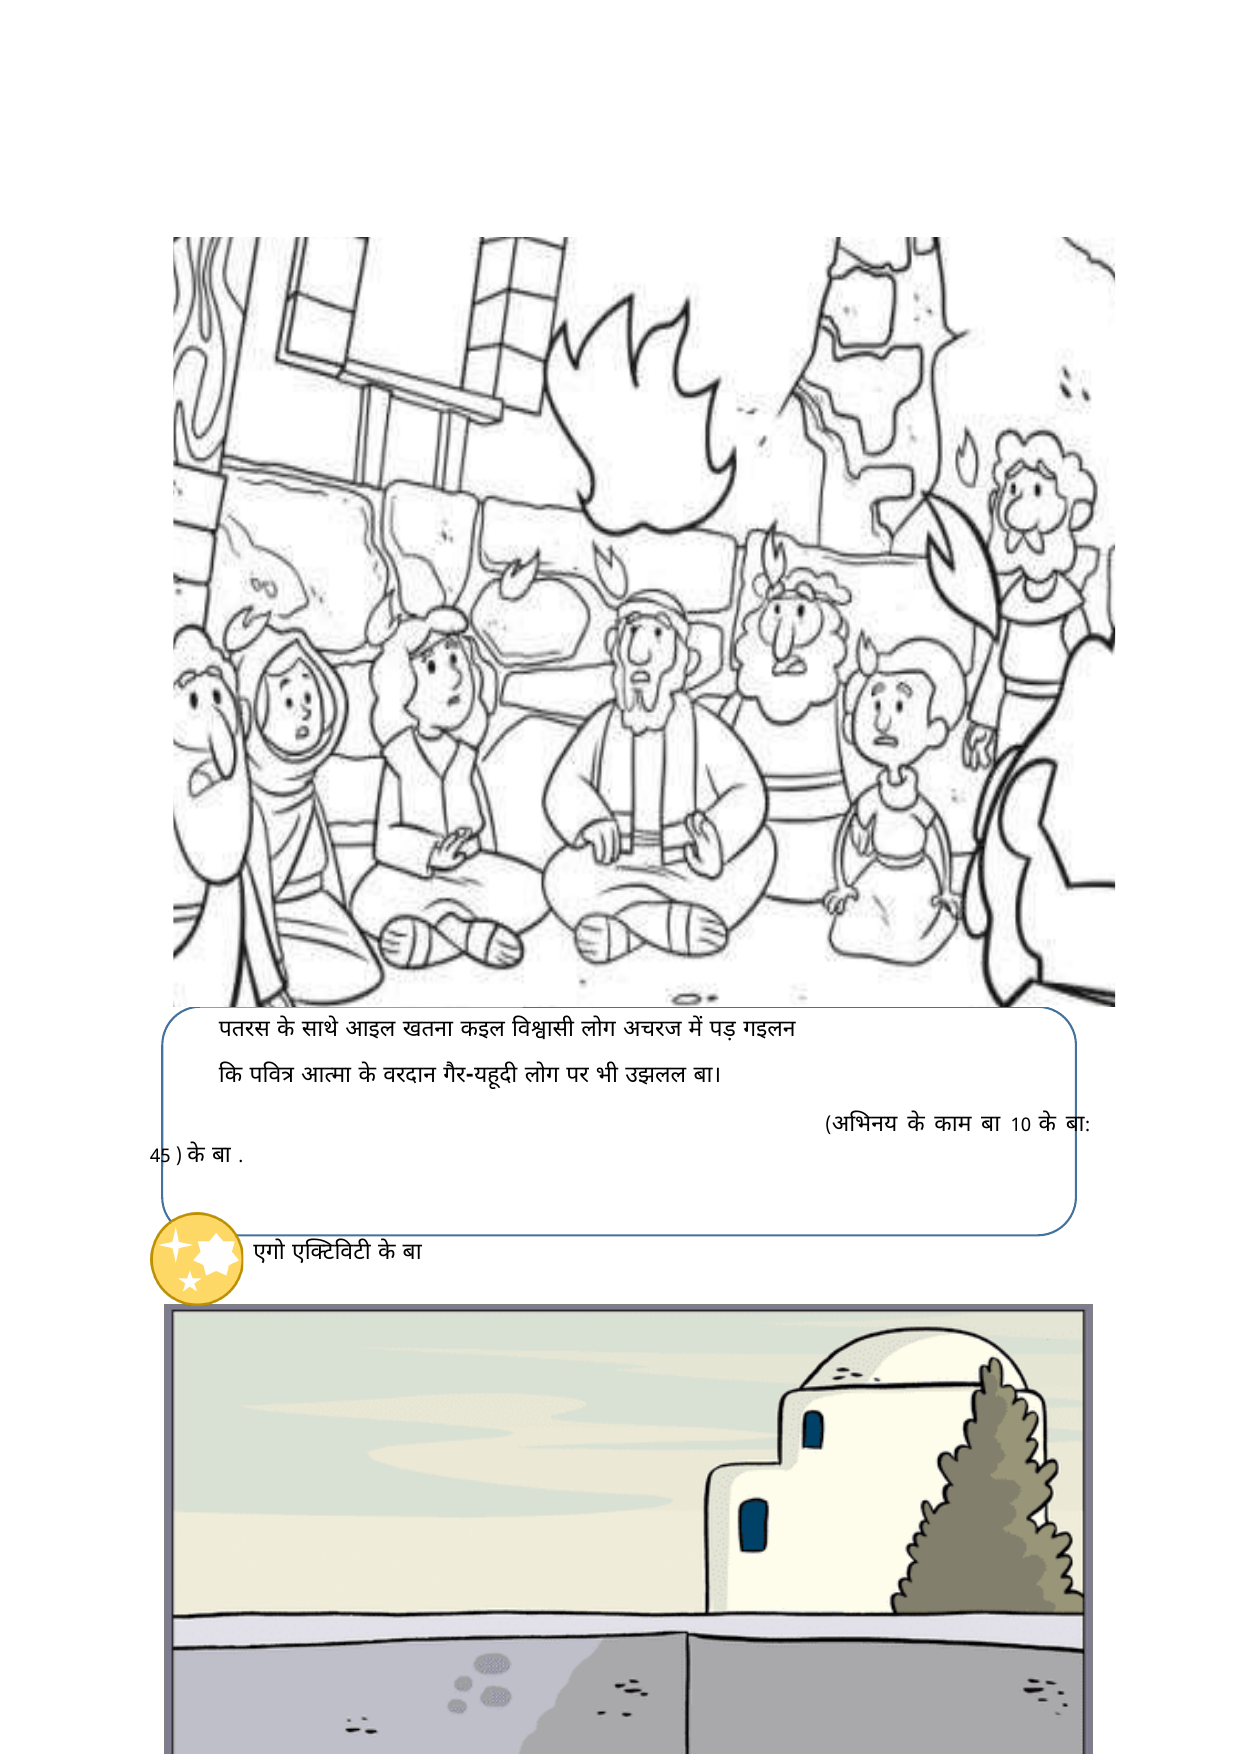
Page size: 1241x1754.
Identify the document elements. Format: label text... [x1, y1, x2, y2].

text पतरस के साथे आइल खतना कइल विश्वासी लोग अचरज में पड़ गइलन [150, 1015, 1090, 1042]
text (अभिनय के काम बा 10 के बा: 45 ) के बा . [150, 1110, 1090, 1170]
picture [173, 237, 1116, 1007]
text कि पवित्र आत्मा के वरदान गैर-यहूदी लोग पर भी उझलल बा। [150, 1061, 1090, 1091]
picture [150, 1212, 1091, 1754]
text एगो एक्टिविटी के बा [244, 1238, 1090, 1265]
